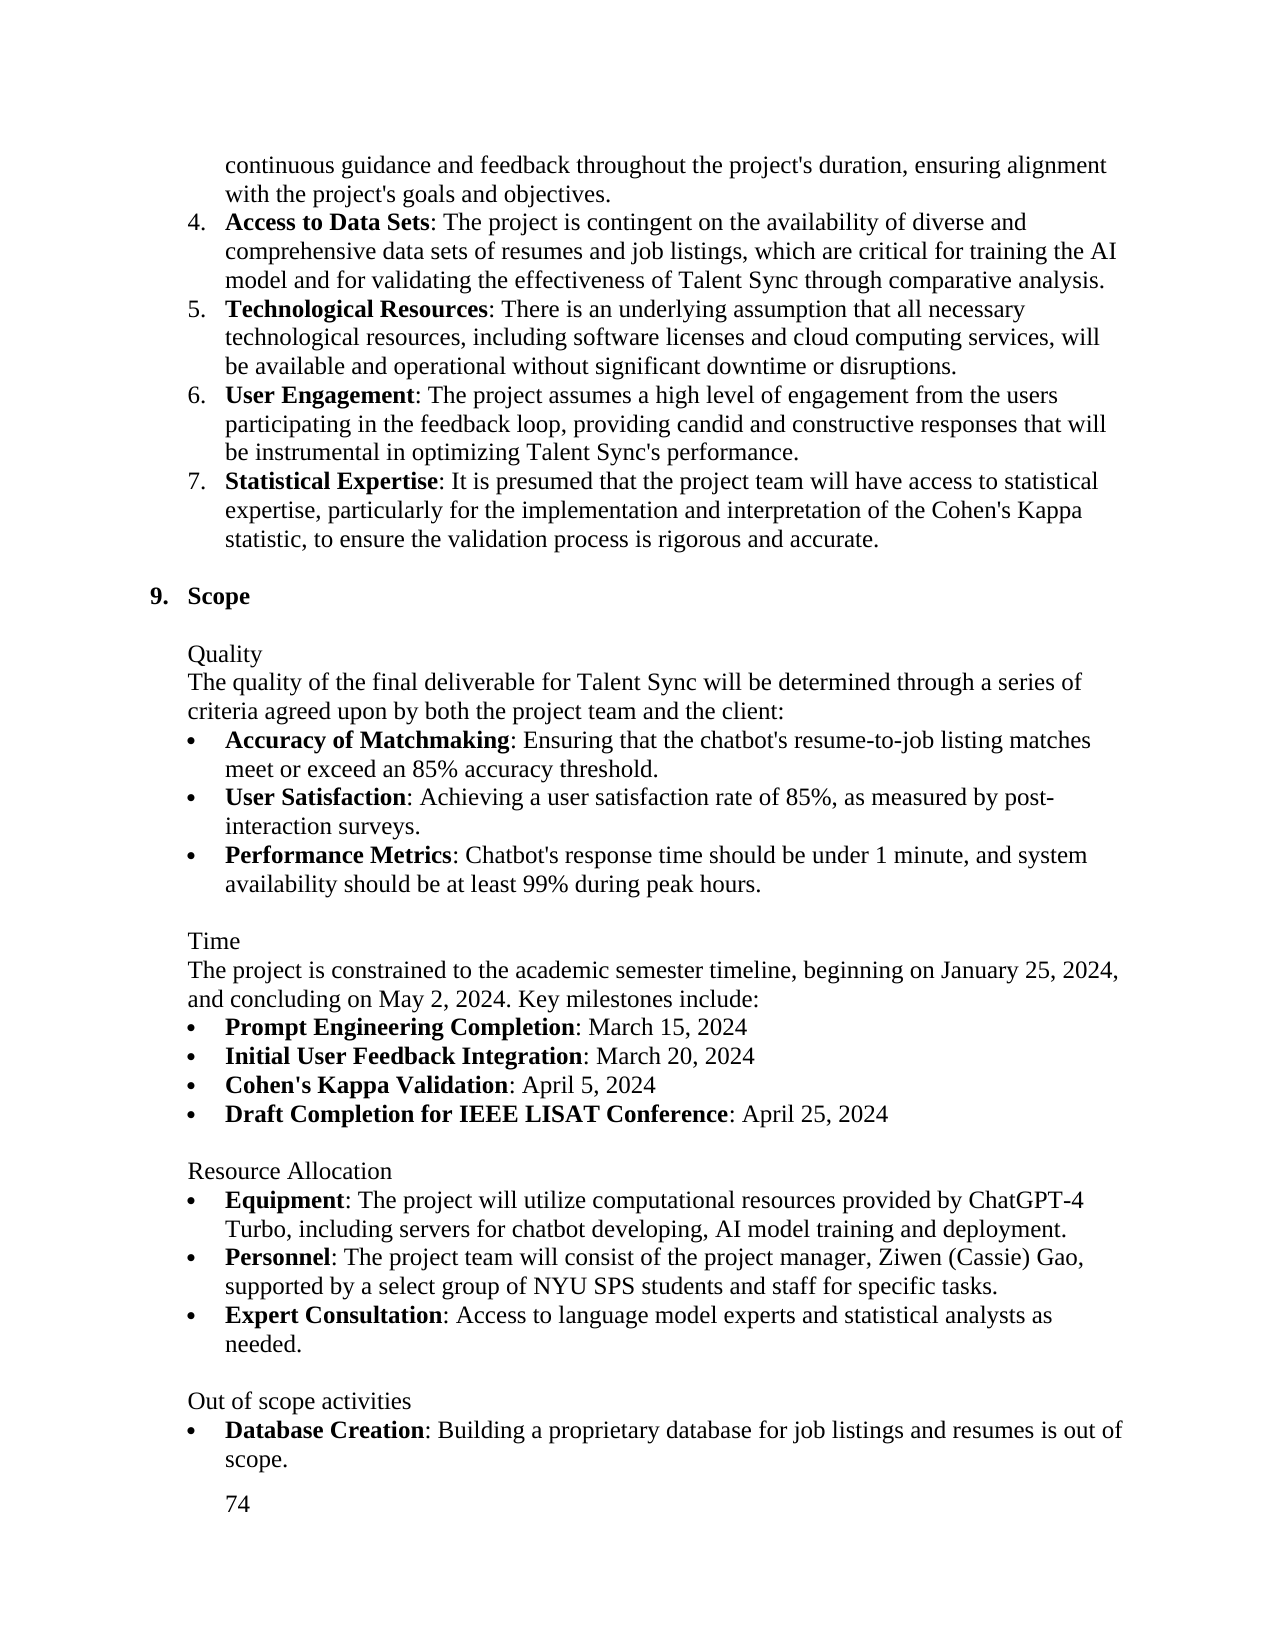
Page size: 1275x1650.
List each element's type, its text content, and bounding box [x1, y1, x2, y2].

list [187, 150, 1125, 207]
text Time [187, 926, 1125, 955]
list Database Creation: Building a proprietary database for job listings and resumes is out of scope. [187, 1415, 1125, 1472]
list Performance Metrics: Chatbot's response time should be under 1 minute, and system availability should be at least 99% during peak hours. [187, 840, 1125, 897]
list Accuracy of Matchmaking: Ensuring that the chatbot's resume-to-job listing matches meet or exceed an 85% accuracy threshold. [187, 725, 1125, 782]
list User Satisfaction: Achieving a user satisfaction rate of 85%, as measured by post-interaction surveys. [187, 782, 1125, 840]
text Quality [187, 639, 1125, 667]
list Initial User Feedback Integration: March 20, 2024 [187, 1041, 1125, 1070]
list Draft Completion for IEEE LISAT Conference: April 25, 2024 [187, 1099, 1125, 1127]
list Prompt Engineering Completion: March 15, 2024 [187, 1012, 1125, 1041]
text Resource Allocation [187, 1156, 1125, 1185]
list Technological Resources: There is an underlying assumption that all necessary technological resources, including software licenses and cloud computing services, will be available and operational without significant downtime or disruptions. [187, 294, 1125, 380]
list User Engagement: The project assumes a high level of engagement from the users participating in the feedback loop, providing candid and constructive responses that will be instrumental in optimizing Talent Sync's performance. [187, 380, 1125, 466]
text The quality of the final deliverable for Talent Sync will be determined through a series of criteria agreed upon by both the project team and the client: [187, 667, 1125, 725]
text The project is constrained to the academic semester timeline, beginning on January 25, 2024, and concluding on May 2, 2024. Key milestones include: [187, 955, 1125, 1012]
list Access to Data Sets: The project is contingent on the availability of diverse and comprehensive data sets of resumes and job listings, which are critical for training the AI model and for validating the effectiveness of Talent Sync through comparative analysis. [187, 207, 1125, 294]
list Expert Consultation: Access to language model experts and statistical analysts as needed. [187, 1300, 1125, 1357]
list Equipment: The project will utilize computational resources provided by ChatGPT-4 Turbo, including servers for chatbot developing, AI model training and deployment. [187, 1185, 1125, 1242]
list Scope [150, 581, 1125, 610]
list Cohen's Kappa Validation: April 5, 2024 [187, 1070, 1125, 1099]
list Statistical Expertise: It is presumed that the project team will have access to statistical expertise, particularly for the implementation and interpretation of the Cohen's Kappa statistic, to ensure the validation process is rigorous and accurate. [187, 466, 1125, 552]
text Out of scope activities [187, 1386, 1125, 1415]
list Personnel: The project team will consist of the project manager, Ziwen (Cassie) Gao, supported by a select group of NYU SPS students and staff for specific tasks. [187, 1242, 1125, 1300]
